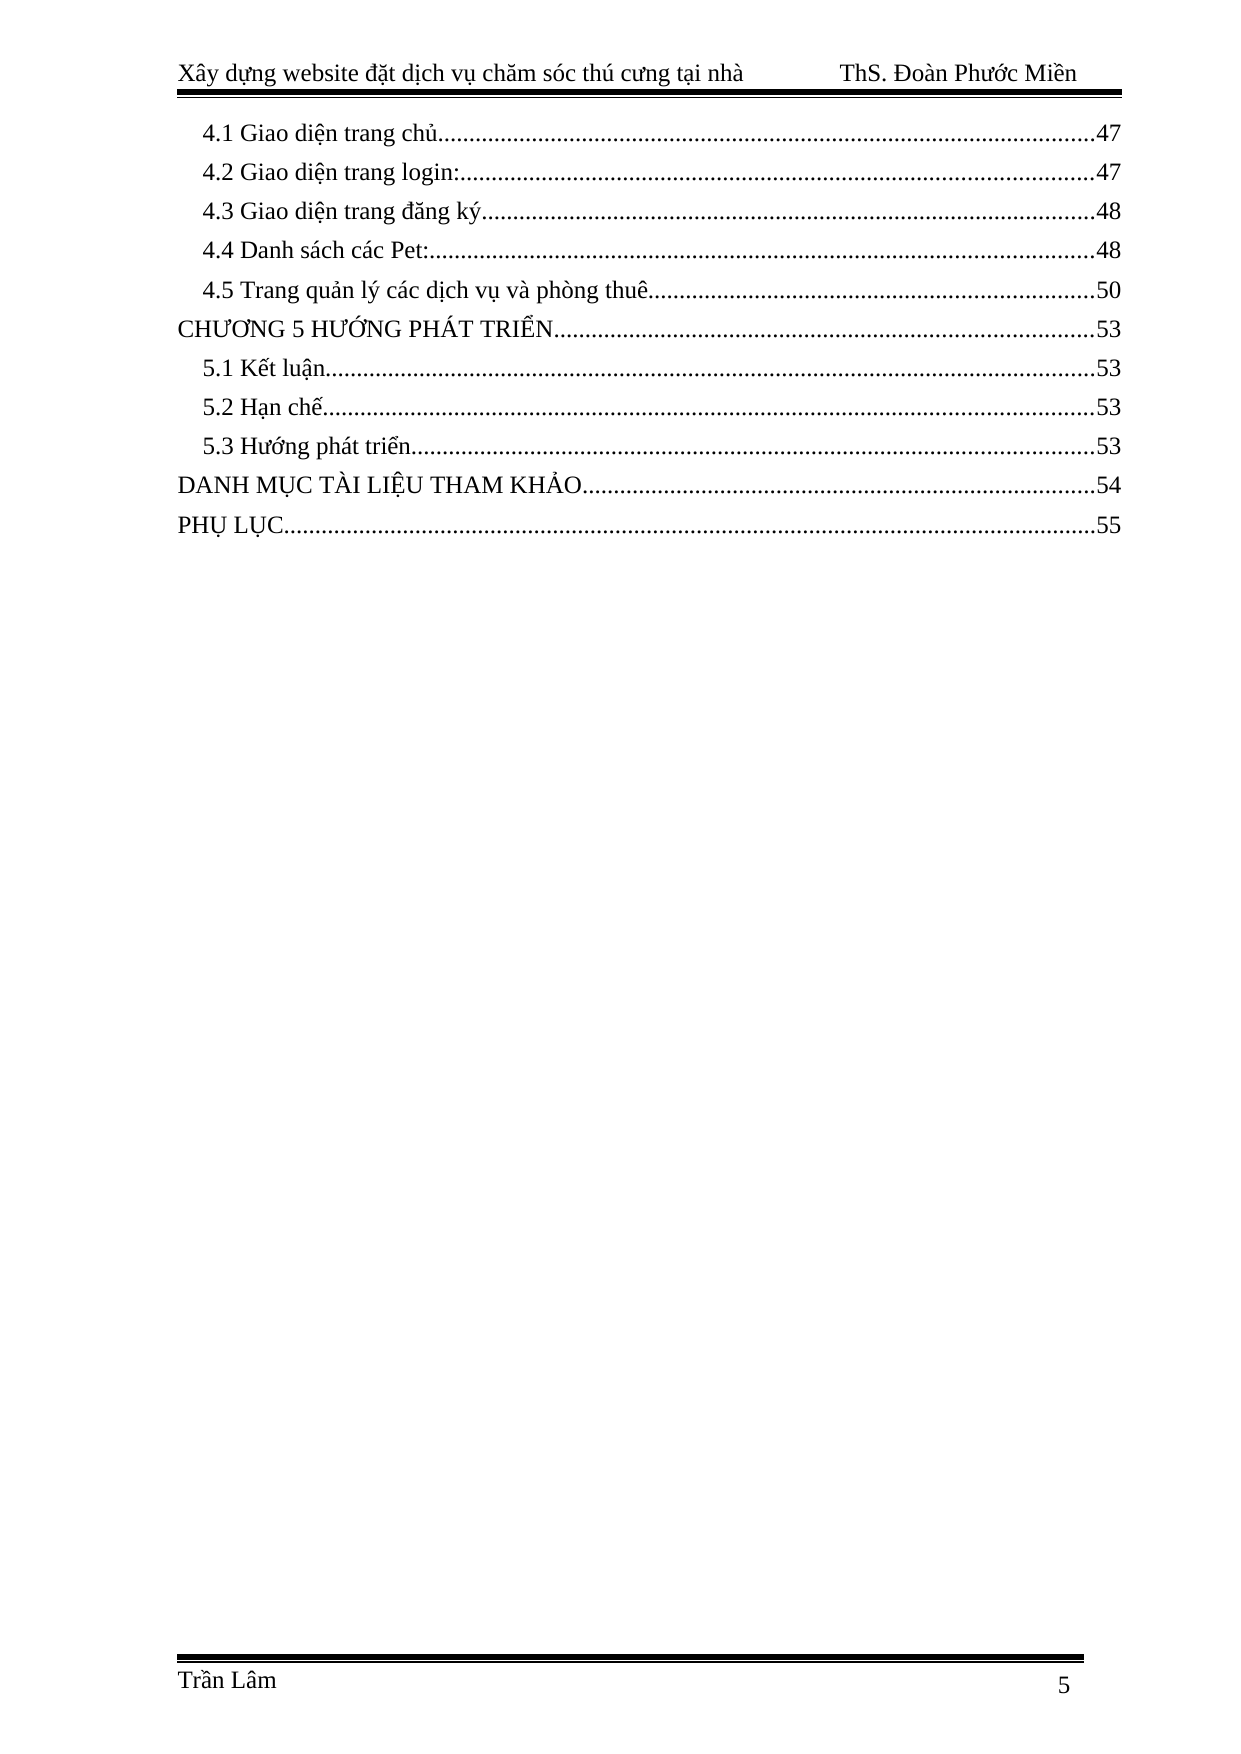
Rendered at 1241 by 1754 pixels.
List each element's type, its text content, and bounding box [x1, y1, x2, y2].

text CHƯƠNG 5 HƯỚNG PHÁT TRIỂN 53 [177, 314, 1122, 343]
text 5.1 Kết luận 53 [202, 353, 1122, 382]
text 5.3 Hướng phát triển 53 [202, 431, 1122, 460]
text 4.1 Giao diện trang chủ 47 [202, 118, 1122, 147]
text DANH MỤC TÀI LIỆU THAM KHẢO 54 [177, 471, 1122, 499]
text 4.2 Giao diện trang login: 47 [202, 157, 1122, 186]
text 5.2 Hạn chế 53 [202, 392, 1122, 421]
text 4.3 Giao diện trang đăng ký 48 [202, 196, 1122, 225]
text PHỤ LỤC 55 [177, 510, 1122, 538]
text 4.5 Trang quản lý các dịch vụ và phòng thuê 50 [202, 275, 1122, 303]
text 4.4 Danh sách các Pet: 48 [202, 236, 1122, 264]
